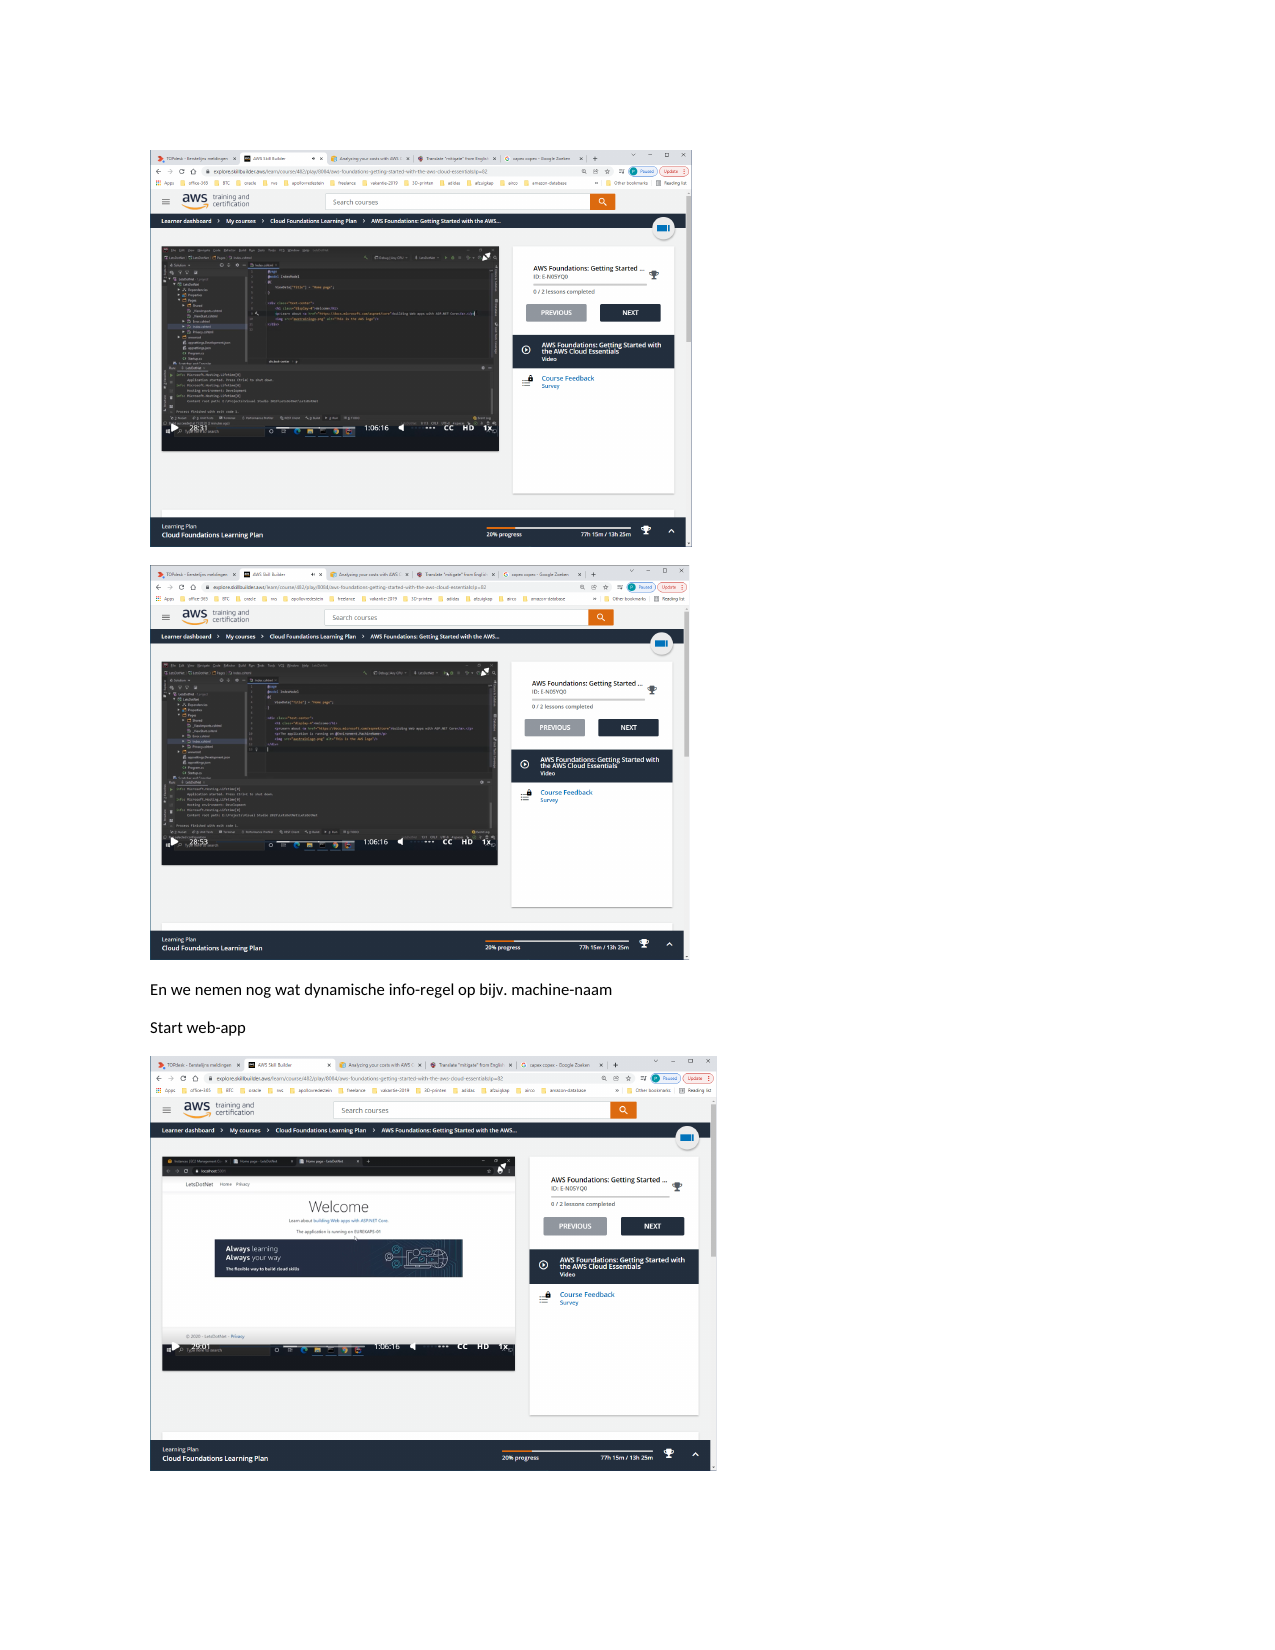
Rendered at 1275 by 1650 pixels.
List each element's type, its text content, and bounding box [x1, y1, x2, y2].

text En we nemen nog wat dynamische info-regel op bijv. machine-naam [150, 979, 1125, 999]
picture [150, 150, 692, 547]
text Start web-app [150, 1017, 1125, 1038]
picture [150, 1056, 717, 1471]
picture [150, 565, 690, 960]
